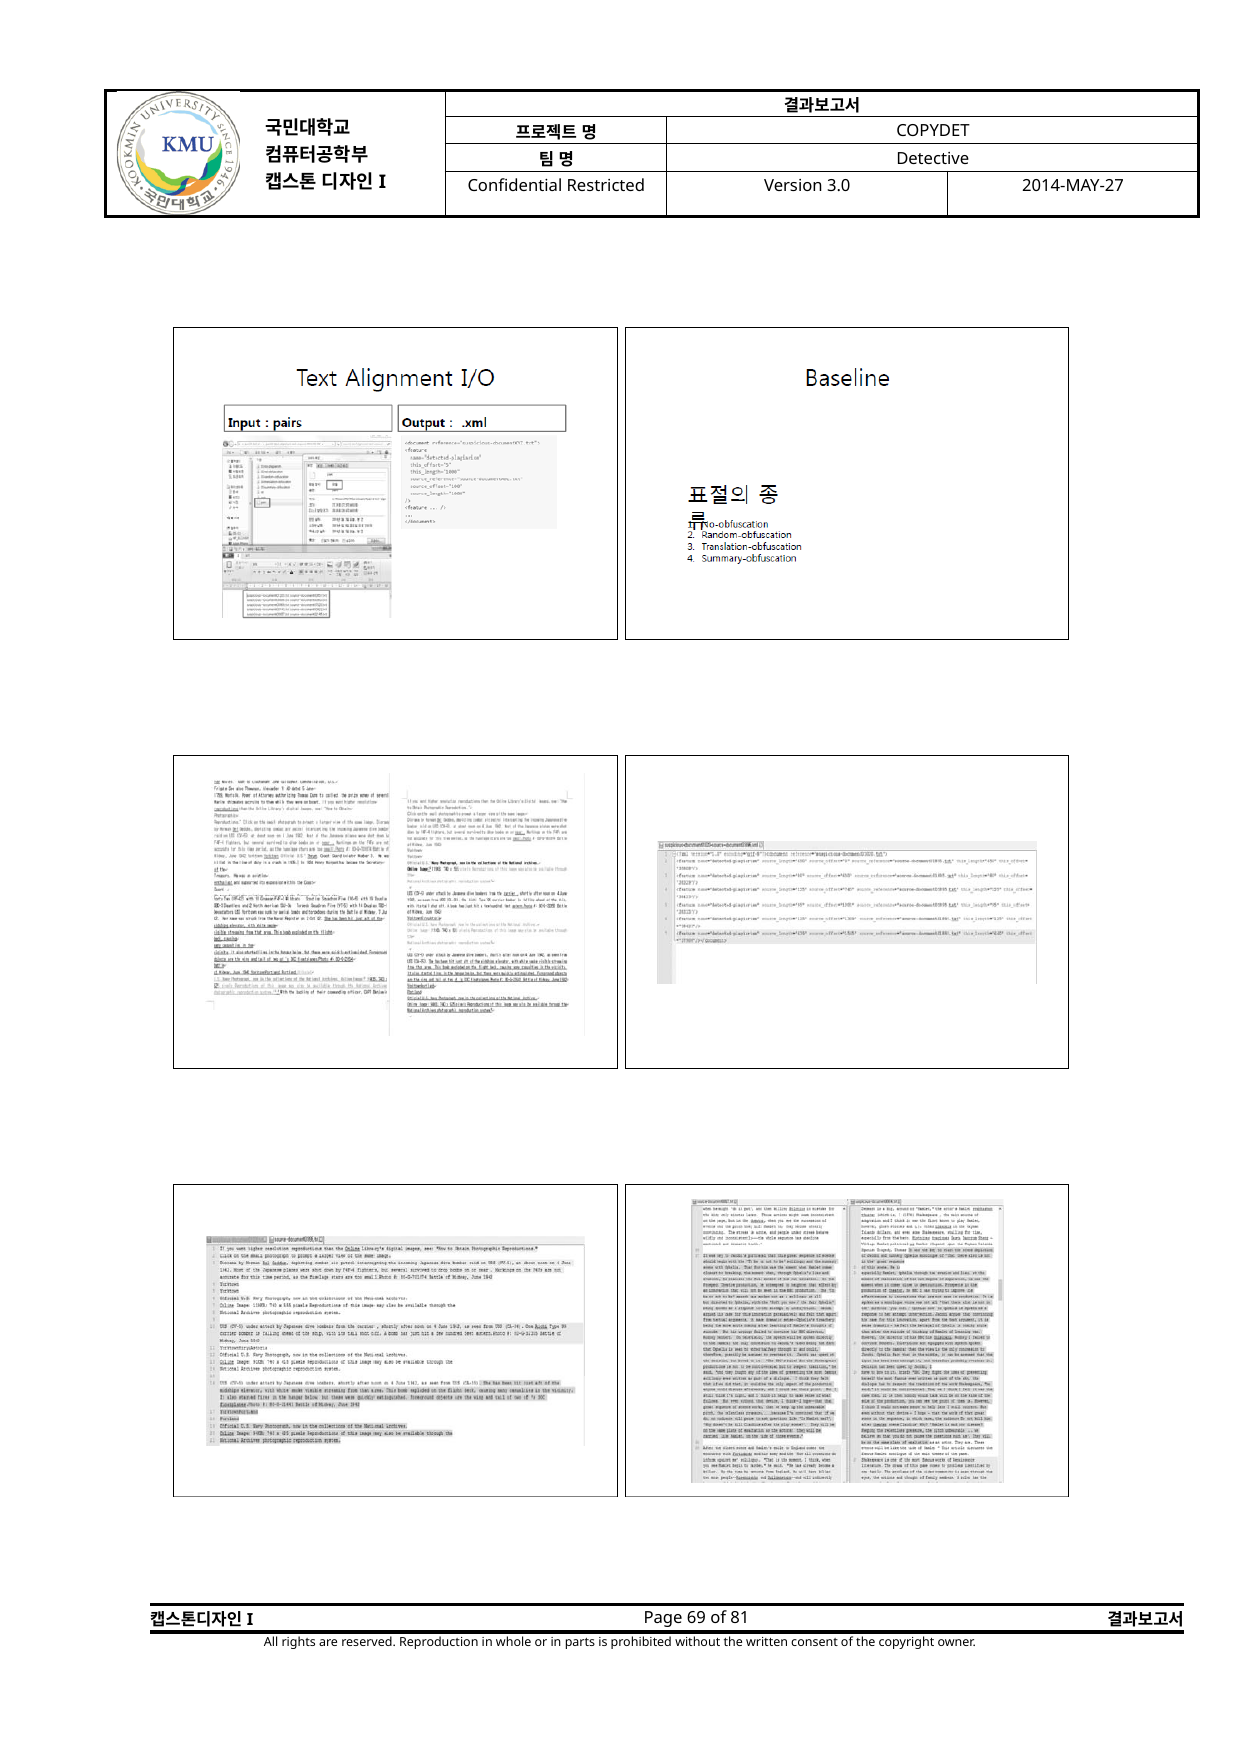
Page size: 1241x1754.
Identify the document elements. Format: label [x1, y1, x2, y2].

picture [116, 91, 240, 215]
